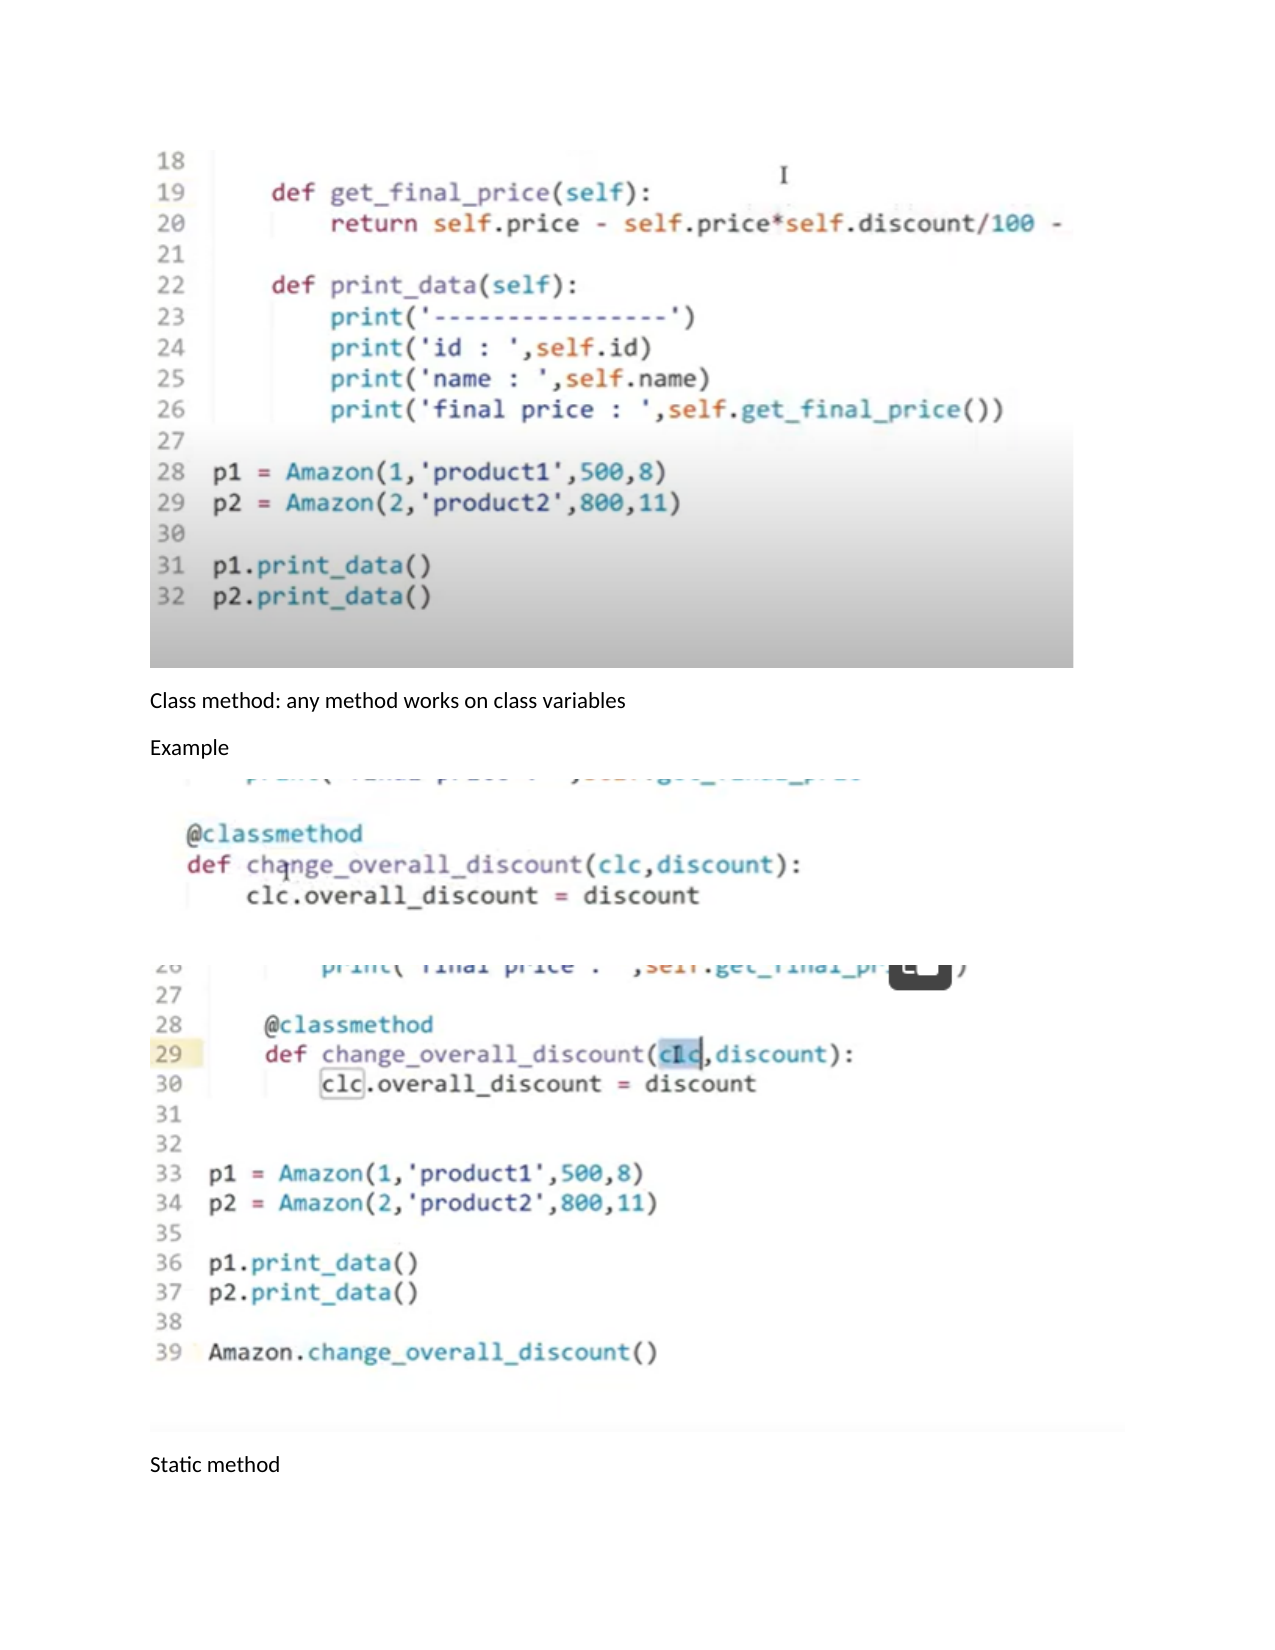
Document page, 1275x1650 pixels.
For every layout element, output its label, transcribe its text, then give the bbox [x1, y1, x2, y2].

picture [150, 150, 1074, 668]
text Class method: any method works on class variables [150, 686, 1125, 714]
picture [150, 779, 863, 947]
text Example [150, 733, 1125, 761]
text Static method [150, 1451, 1125, 1478]
picture [150, 965, 1125, 1432]
